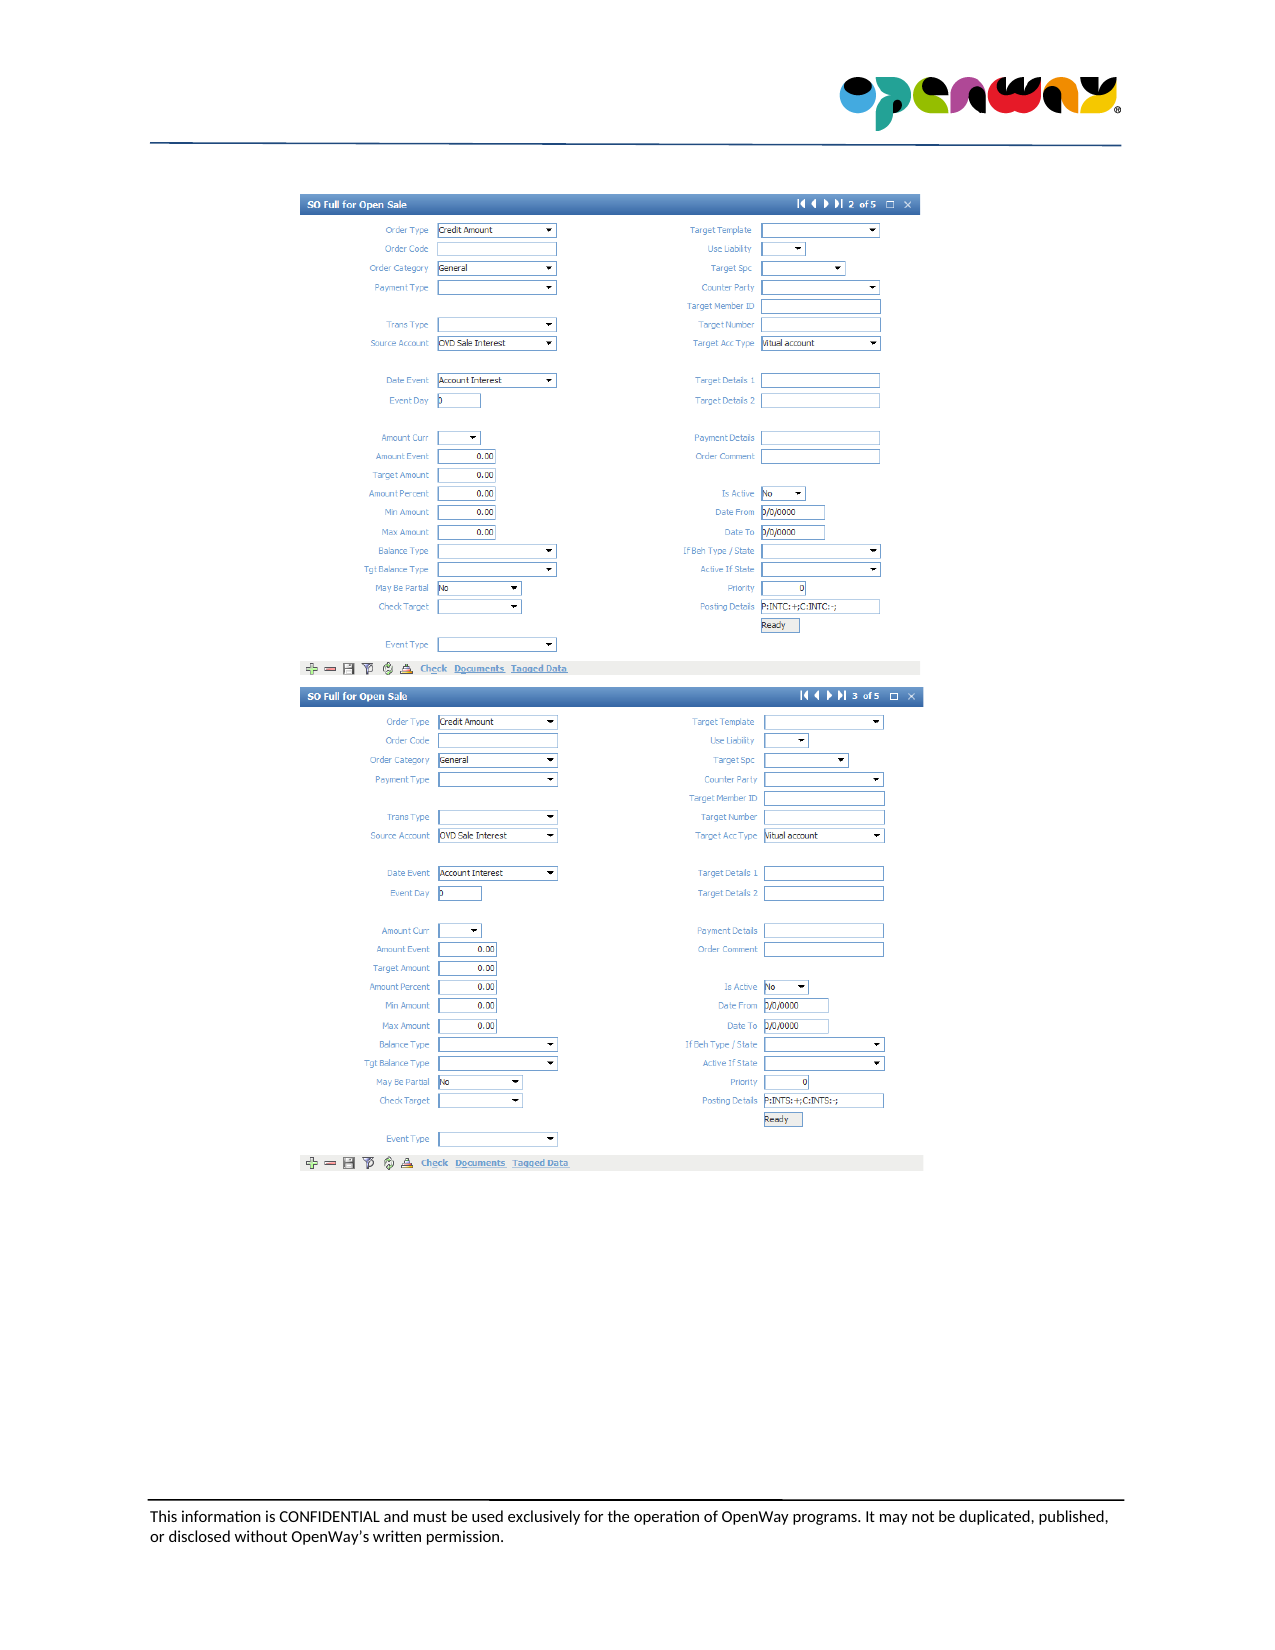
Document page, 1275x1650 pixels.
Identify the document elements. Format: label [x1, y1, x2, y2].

picture [832, 75, 1125, 139]
picture [300, 687, 924, 1171]
picture [300, 194, 921, 675]
